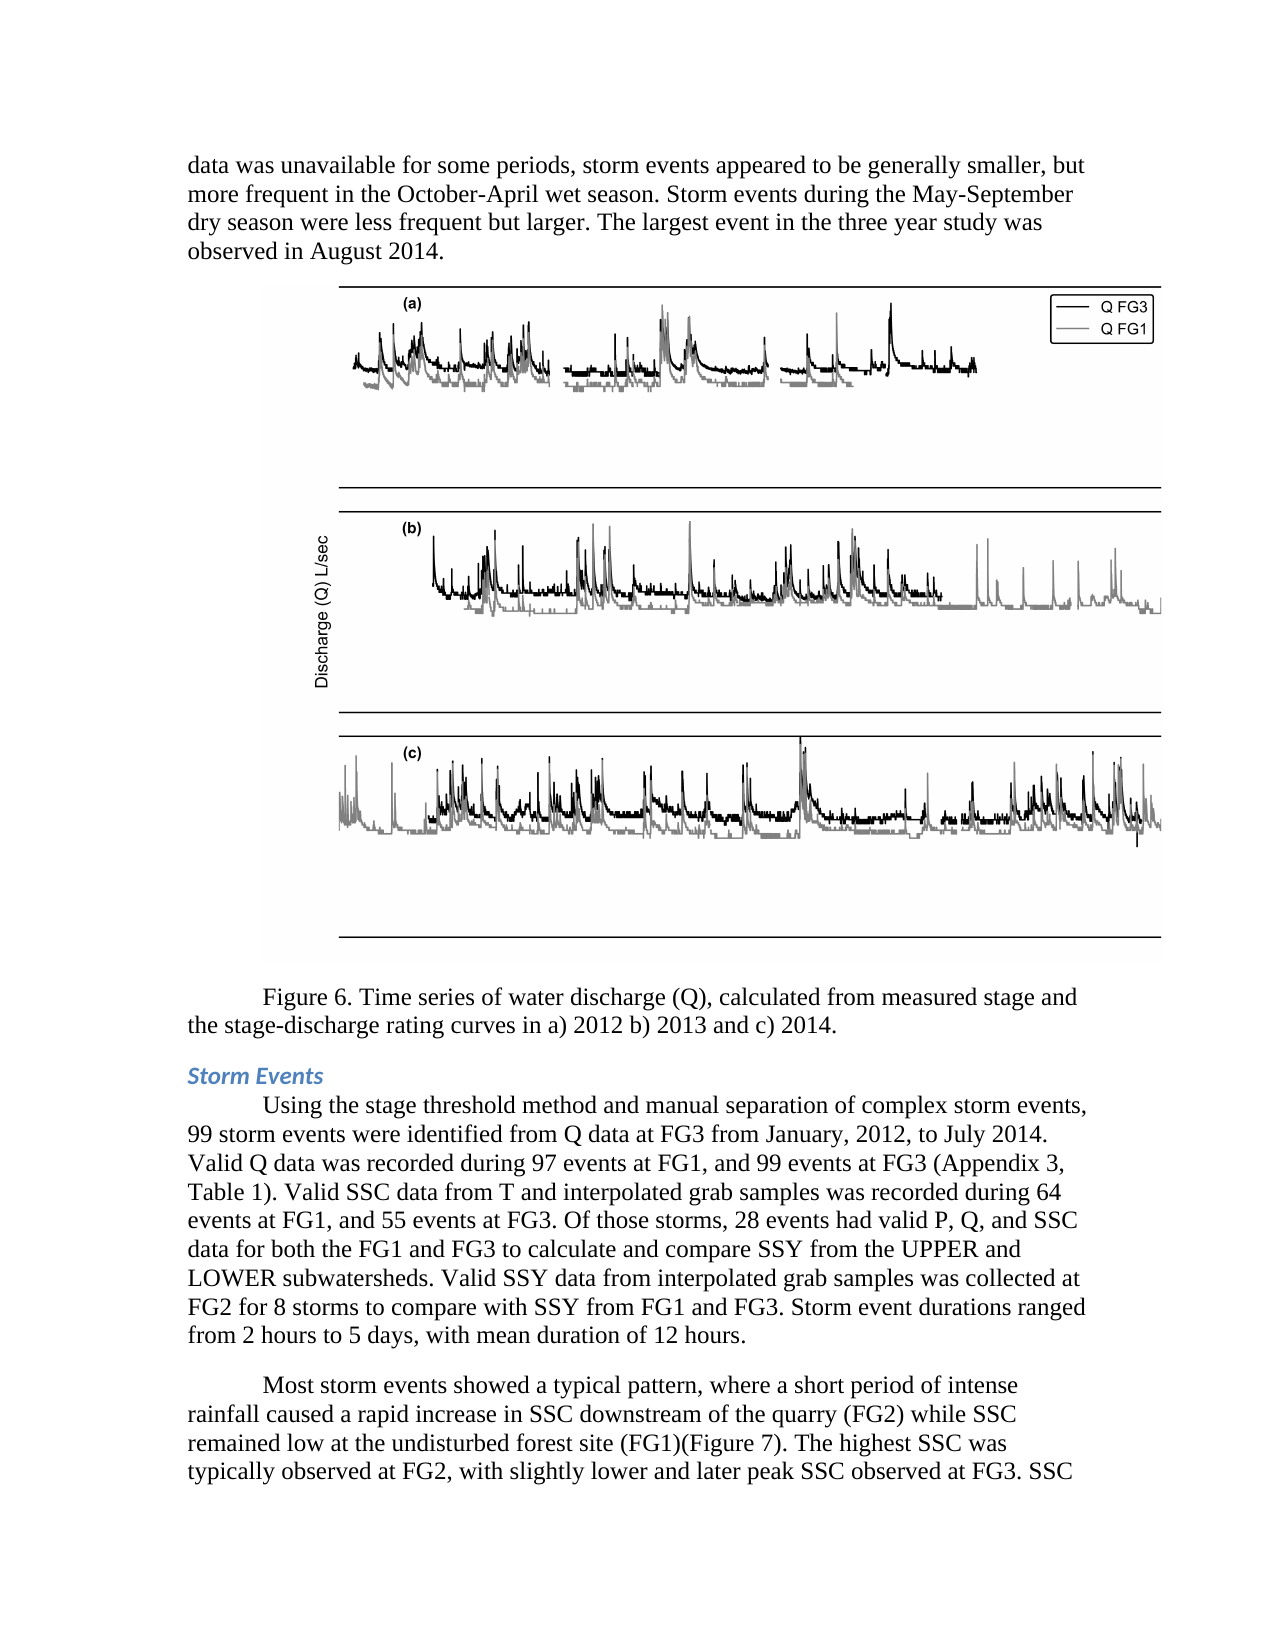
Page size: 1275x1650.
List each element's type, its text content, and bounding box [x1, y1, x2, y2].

text Figure 6. Time series of water discharge (Q), calculated from measured stage and the stage-discharge rating curves in a) 2012 b) 2013 and c) 2014. [187, 982, 1087, 1039]
subtitle Storm Events [187, 1060, 1087, 1091]
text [187, 150, 1087, 265]
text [187, 1370, 1087, 1485]
text Using the stage threshold method and manual separation of complex storm events, 99 storm events were identified from Q data at FG3 from January, 2012, to July 2014. Valid Q data was recorded during 97 events at FG1, and 99 events at FG3 (Appendix 3, Table 1). Valid SSC data from T and interpolated grab samples was recorded during 64 events at FG1, and 55 events at FG3. Of those storms, 28 events had valid P, Q, and SSC data for both the FG1 and FG3 to calculate and compare SSY from the UPPER and LOWER subwatersheds. Valid SSY data from interpolated grab samples was collected at FG2 for 8 storms to compare with SSY from FG1 and FG3. Storm event durations ranged from 2 hours to 5 days, with mean duration of 12 hours. [187, 1091, 1087, 1349]
picture [262, 285, 1163, 961]
